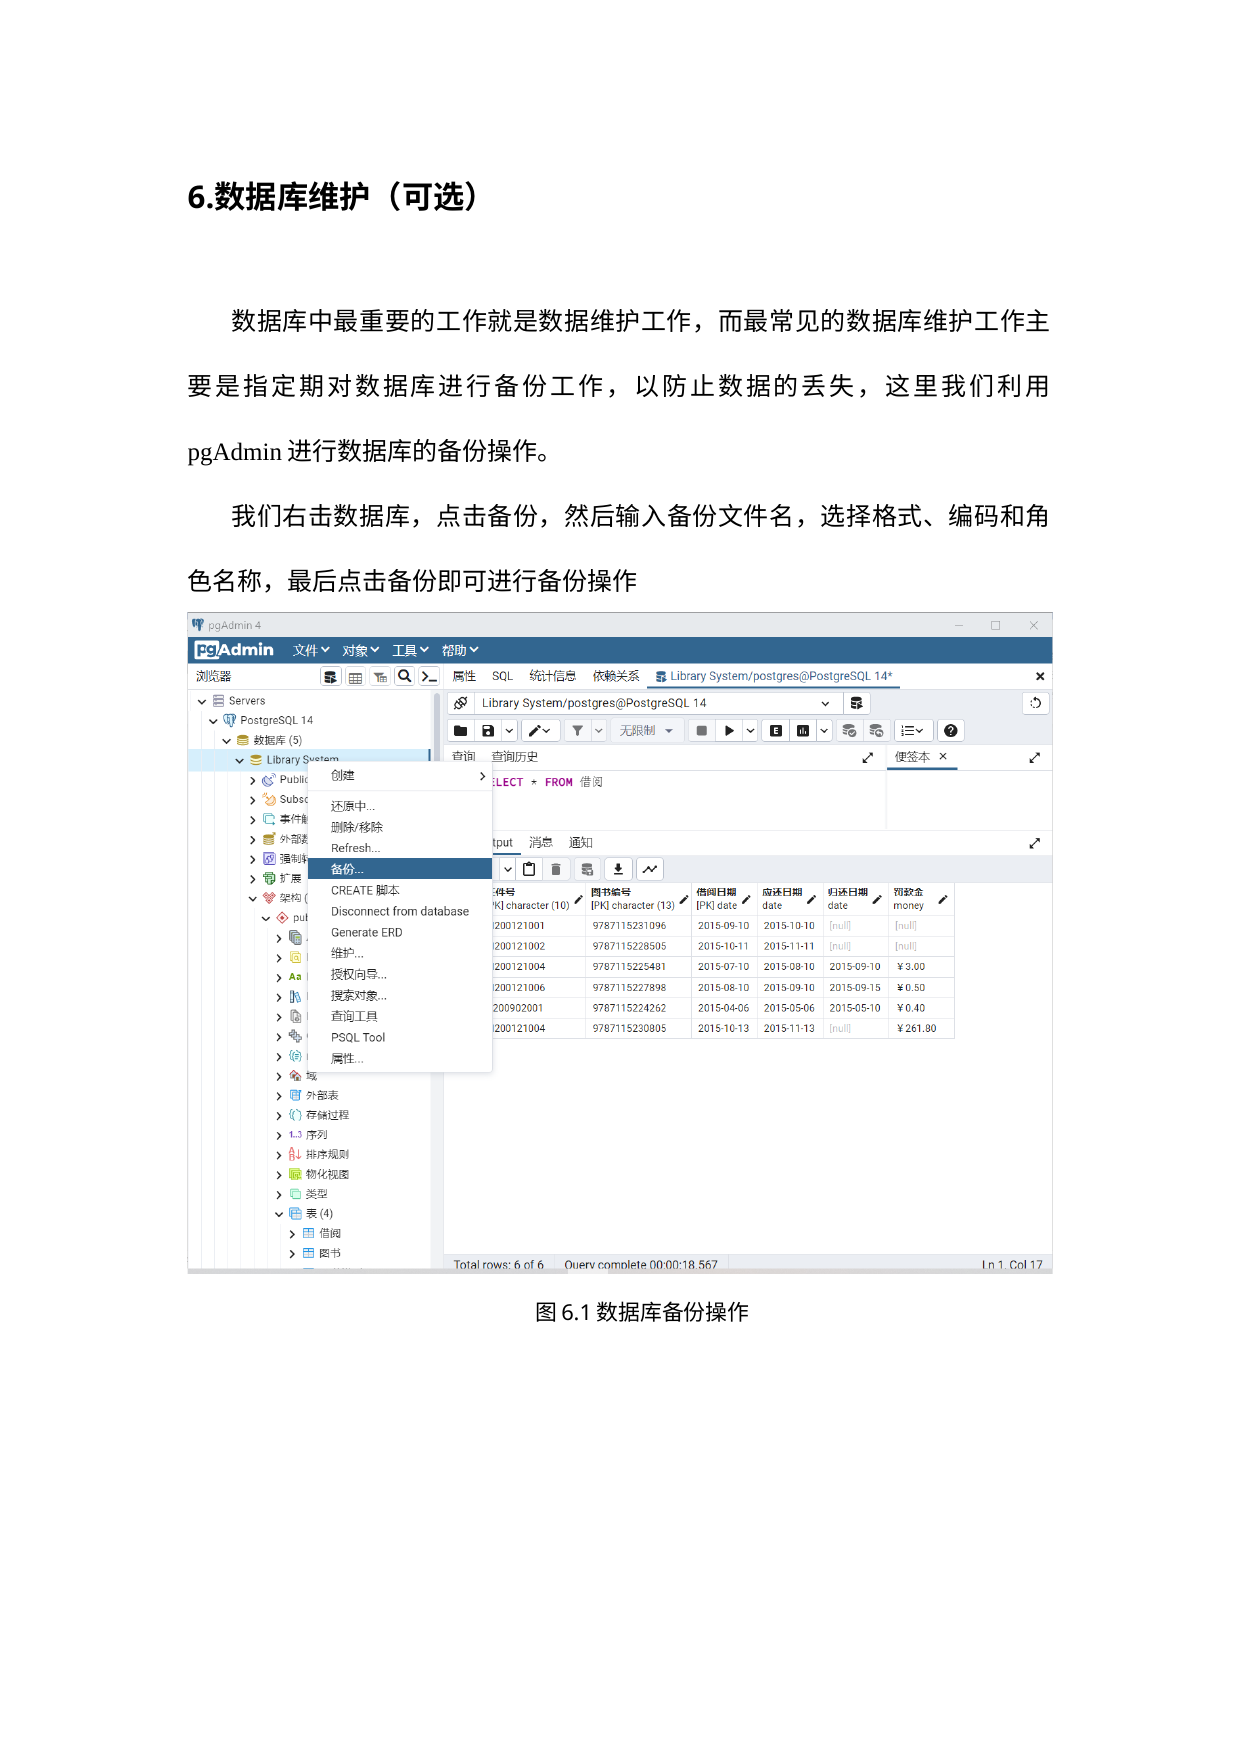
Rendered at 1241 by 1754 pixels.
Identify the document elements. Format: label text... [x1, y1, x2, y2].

text 数据库中最重要的工作就是数据维护工作，而最常见的数据库维护工作主要是指定期对数据库进行备份工作，以防止数据的丢失，这里我们利用pgAdmin进行数据库的备份操作。 [187, 287, 1053, 482]
subtitle 6.数据库维护（可选） [187, 162, 1053, 227]
text 图6.1数据库备份操作 [187, 1295, 1053, 1327]
text 我们右击数据库，点击备份，然后输入备份文件名，选择格式、编码和角色名称，最后点击备份即可进行备份操作 [187, 482, 1053, 612]
picture [187, 612, 1053, 1274]
